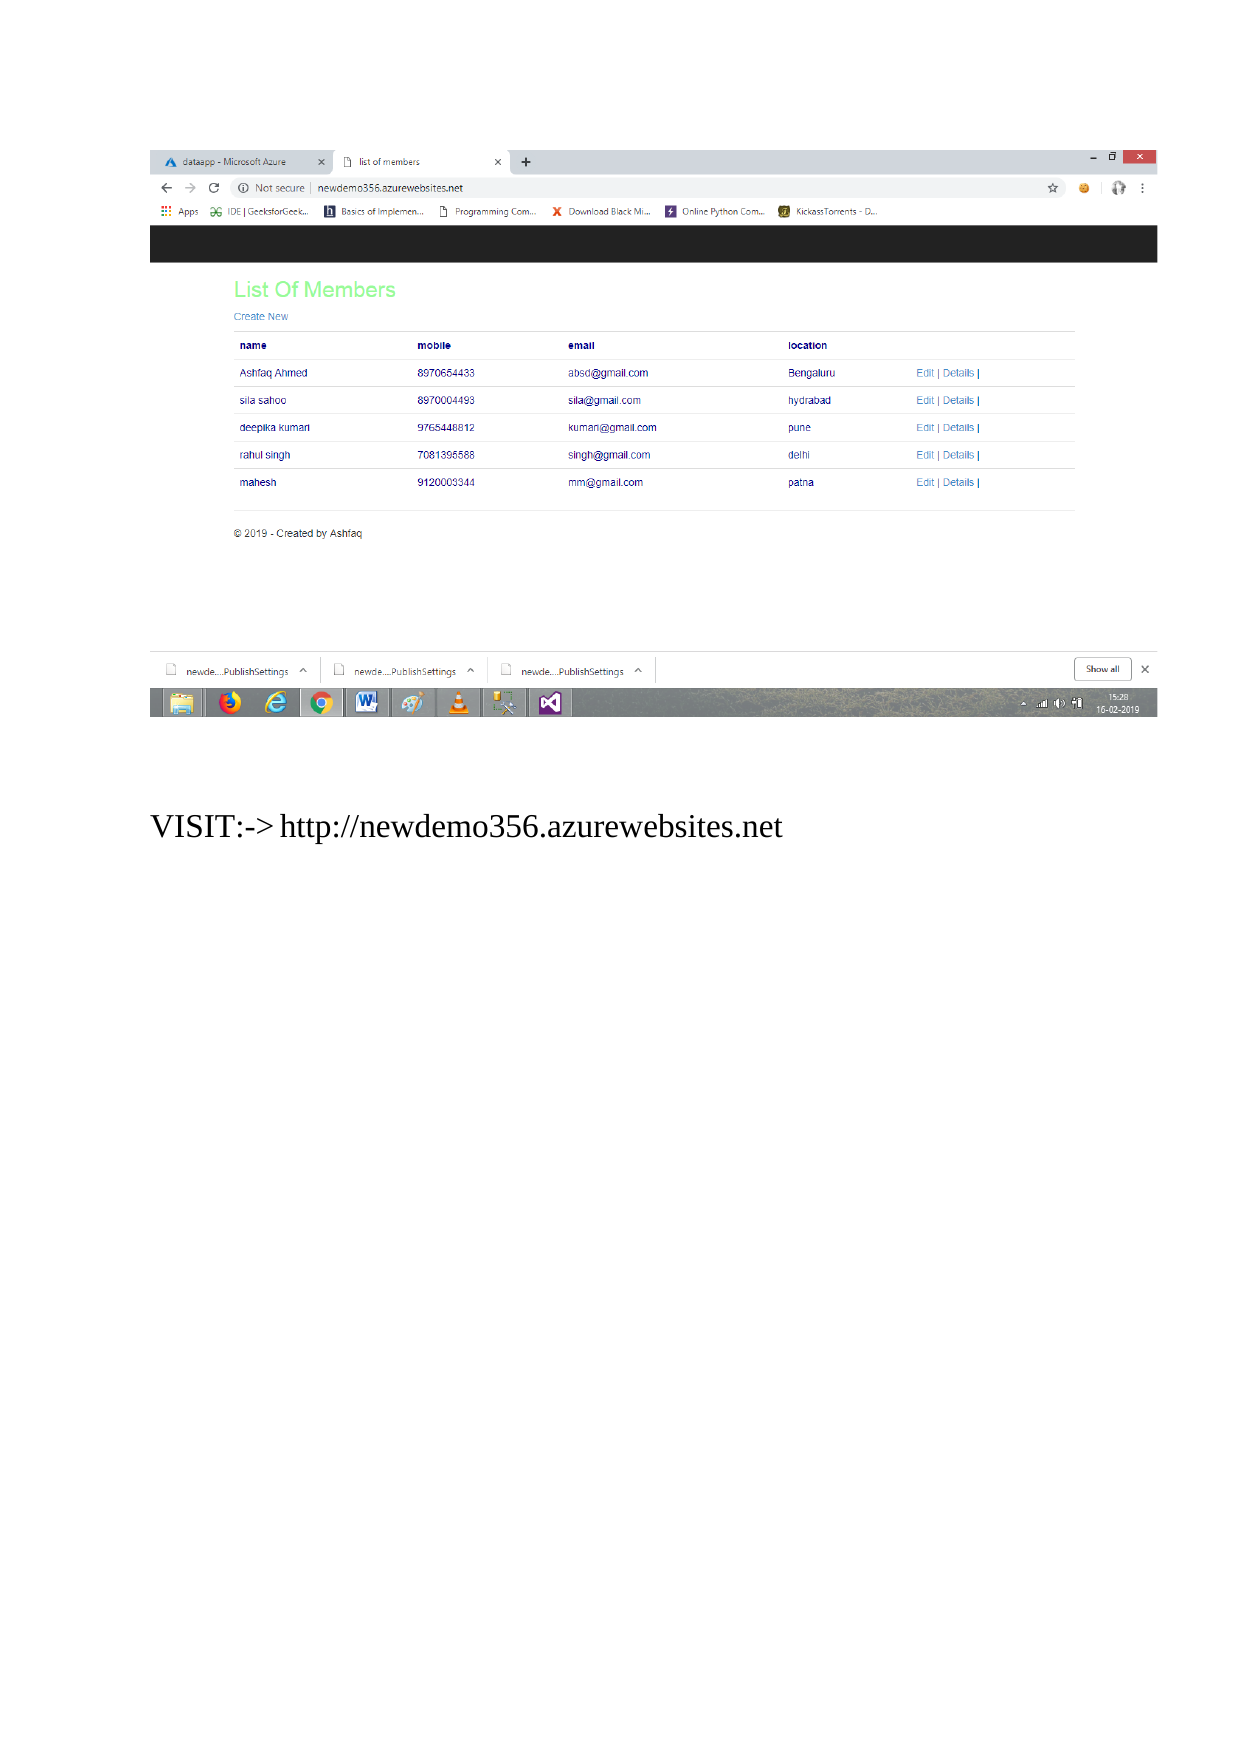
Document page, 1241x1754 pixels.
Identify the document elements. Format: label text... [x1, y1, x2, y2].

text VISIT:-> http://newdemo356.azurewebsites.net [150, 806, 1090, 844]
picture [150, 150, 1158, 717]
